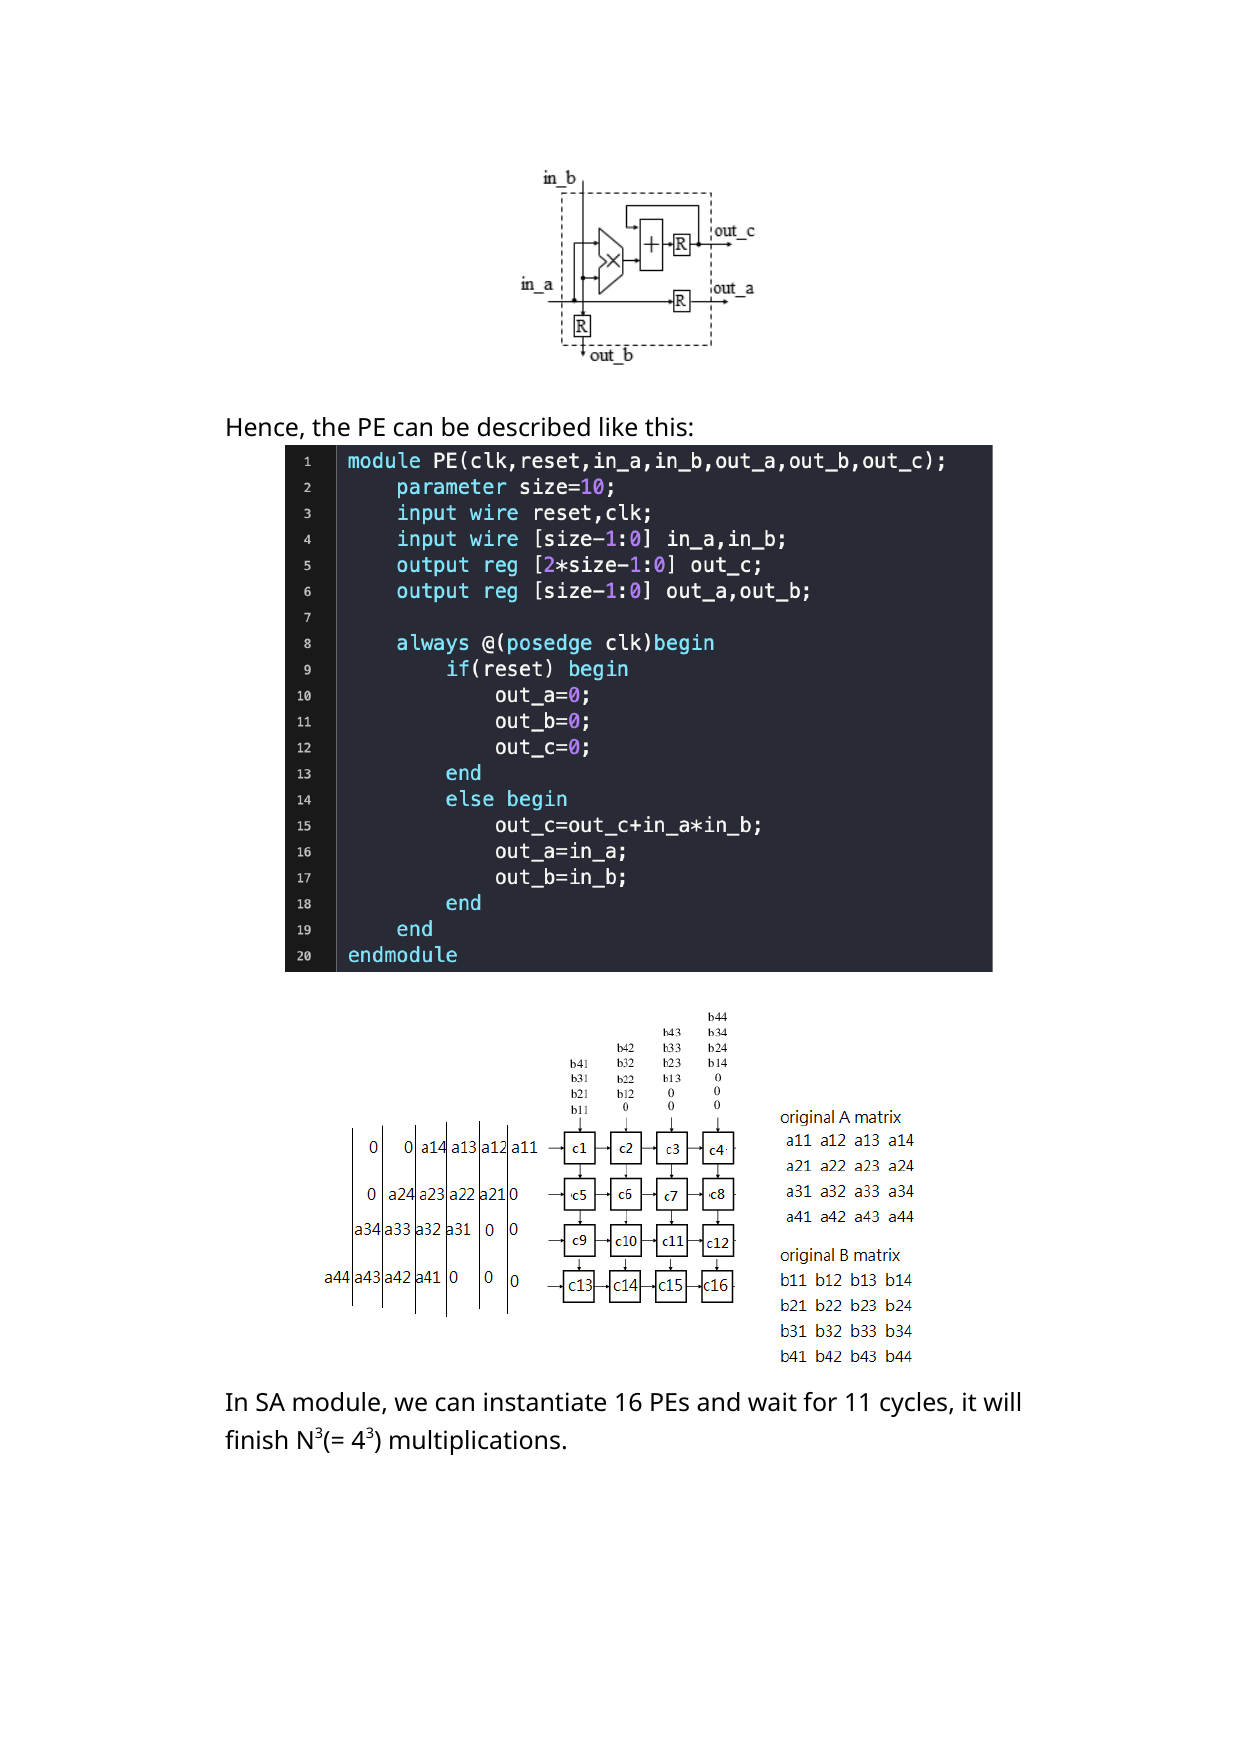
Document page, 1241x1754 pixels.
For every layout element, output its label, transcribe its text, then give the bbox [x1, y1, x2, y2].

list Hence, the PE can be described like this: [225, 408, 1053, 446]
picture [320, 1008, 920, 1367]
picture [285, 445, 993, 972]
picture [519, 164, 759, 368]
list In SA module, we can instantiate 16 PEs and wait for 11 cycles, it will finish N3(= 43) multiplications. [225, 1383, 1053, 1458]
